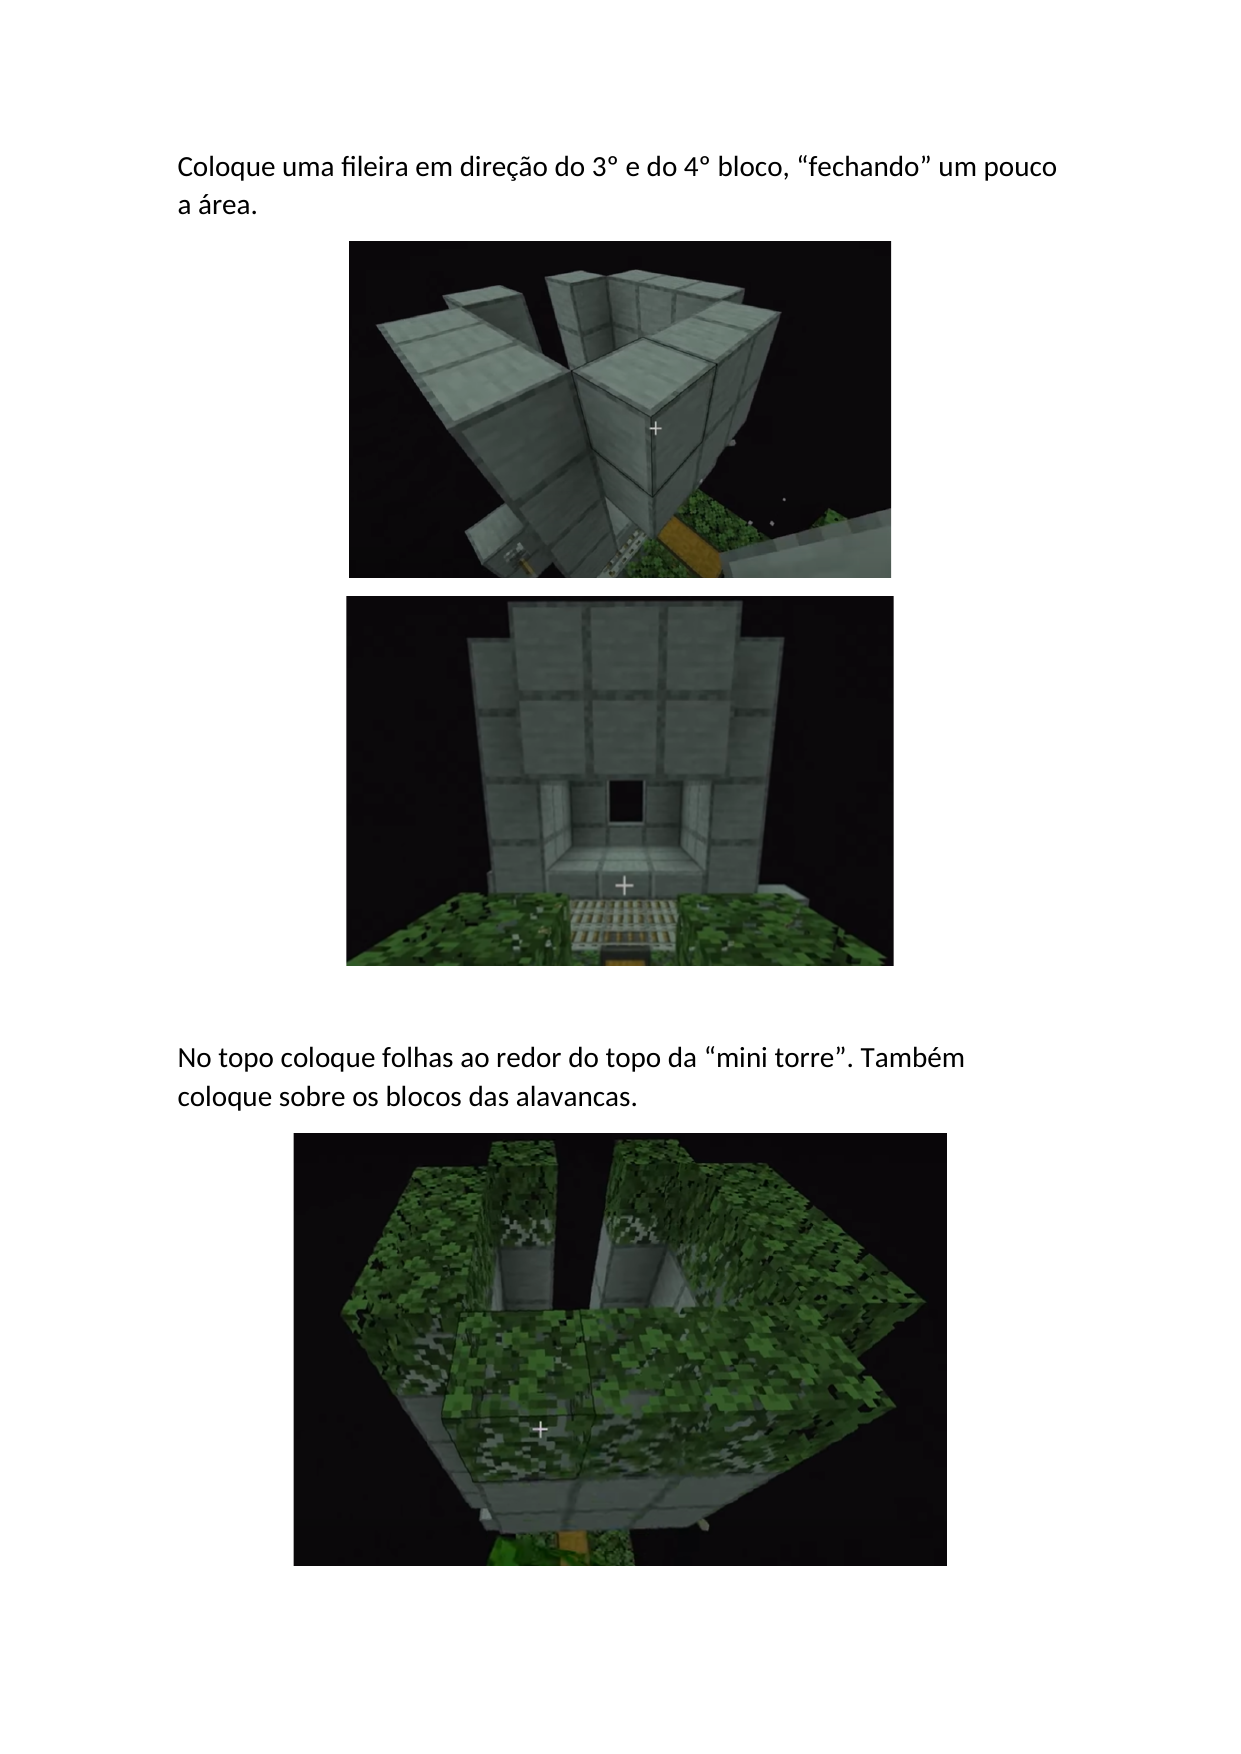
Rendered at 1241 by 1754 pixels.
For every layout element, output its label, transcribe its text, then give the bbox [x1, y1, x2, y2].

picture [293, 1133, 947, 1566]
text Coloque uma fileira em direção do 3º e do 4º bloco, “fechando” um pouco a área. [177, 148, 1063, 222]
picture [349, 241, 892, 578]
text No topo coloque folhas ao redor do topo da “mini torre”. Também coloque sobre os blocos das alavancas. [177, 1039, 1063, 1113]
picture [346, 596, 894, 966]
